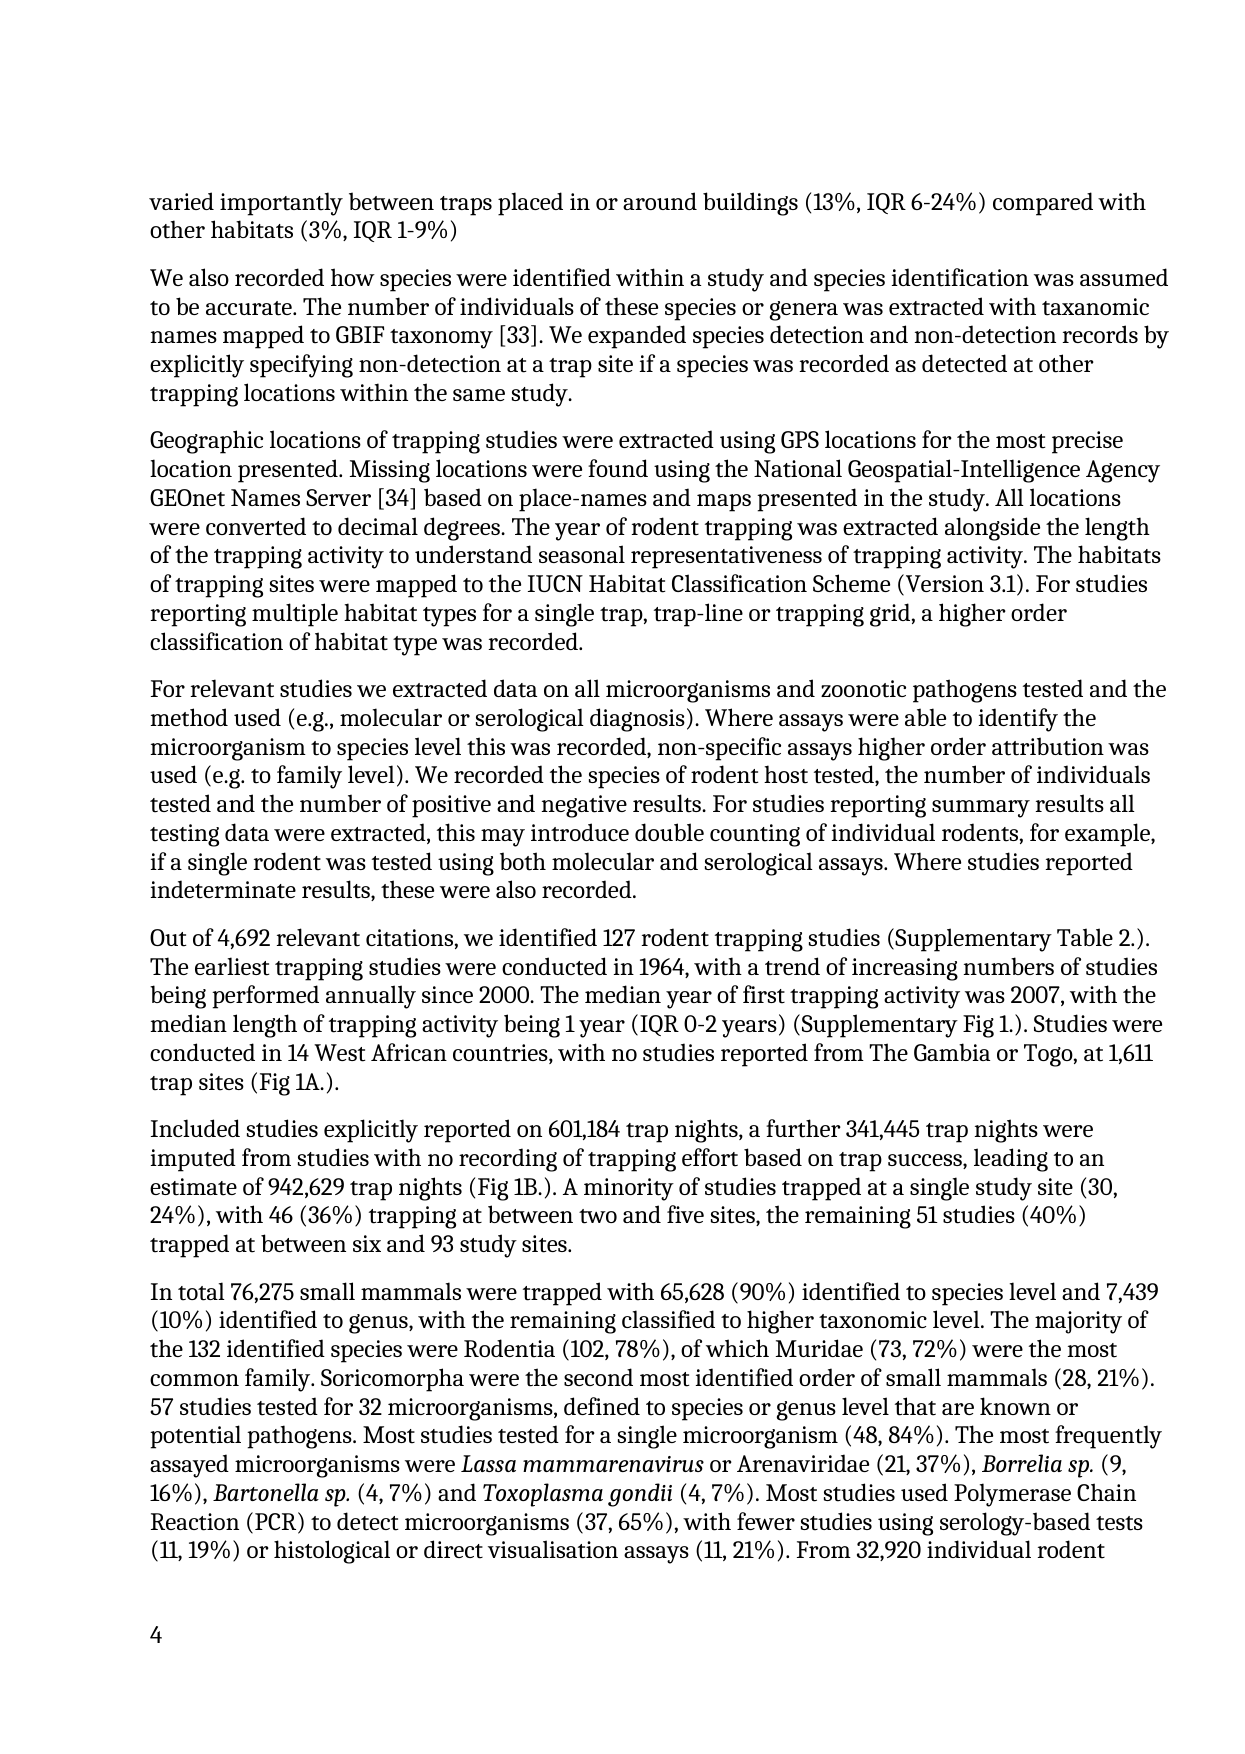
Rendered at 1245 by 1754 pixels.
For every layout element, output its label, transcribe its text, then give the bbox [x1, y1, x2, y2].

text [150, 1277, 1170, 1565]
text Included studies explicitly reported on 601,184 trap nights, a further 341,445 trap nights were imputed from studies with no recording of trapping effort based on trap success, leading to an estimate of 942,629 trap nights (Fig 1B.). A minority of studies trapped at a single study site (30, 24%), with 46 (36%) trapping at between two and five sites, the remaining 51 studies (40%) trapped at between six and 93 study sites. [150, 1115, 1170, 1259]
text Geographic locations of trapping studies were extracted using GPS locations for the most precise location presented. Missing locations were found using the National Geospatial-Intelligence Agency GEOnet Names Server [34] based on place-names and maps presented in the study. All locations were converted to decimal degrees. The year of rodent trapping was extracted alongside the length of the trapping activity to understand seasonal representativeness of trapping activity. The habitats of trapping sites were mapped to the IUCN Habitat Classification Scheme (Version 3.1). For studies reporting multiple habitat types for a single trap, trap-line or trapping grid, a higher order classification of habitat type was recorded. [150, 426, 1170, 656]
text We also recorded how species were identified within a study and species identification was assumed to be accurate. The number of individuals of these species or genera was extracted with taxanomic names mapped to GBIF taxonomy [33]. We expanded species detection and non-detection records by explicitly specifying non-detection at a trap site if a species was recorded as detected at other trapping locations within the same study. [150, 264, 1170, 407]
text Out of 4,692 relevant citations, we identified 127 rodent trapping studies (Supplementary Table 2.). The earliest trapping studies were conducted in 1964, with a trend of increasing numbers of studies being performed annually since 2000. The median year of first trapping activity was 2007, with the median length of trapping activity being 1 year (IQR 0-2 years) (Supplementary Fig 1.). Studies were conducted in 14 West African countries, with no studies reported from The Gambia or Togo, at 1,611 trap sites (Fig 1A.). [150, 924, 1170, 1096]
text For relevant studies we extracted data on all microorganisms and zoonotic pathogens tested and the method used (e.g., molecular or serological diagnosis). Where assays were able to identify the microorganism to species level this was recorded, non-specific assays higher order attribution was used (e.g. to family level). We recorded the species of rodent host tested, the number of individuals tested and the number of positive and negative results. For studies reporting summary results all testing data were extracted, this may introduce double counting of individual rodents, for example, if a single rodent was tested using both molecular and serological assays. Where studies reported indeterminate results, these were also recorded. [150, 675, 1170, 905]
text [150, 187, 1170, 245]
